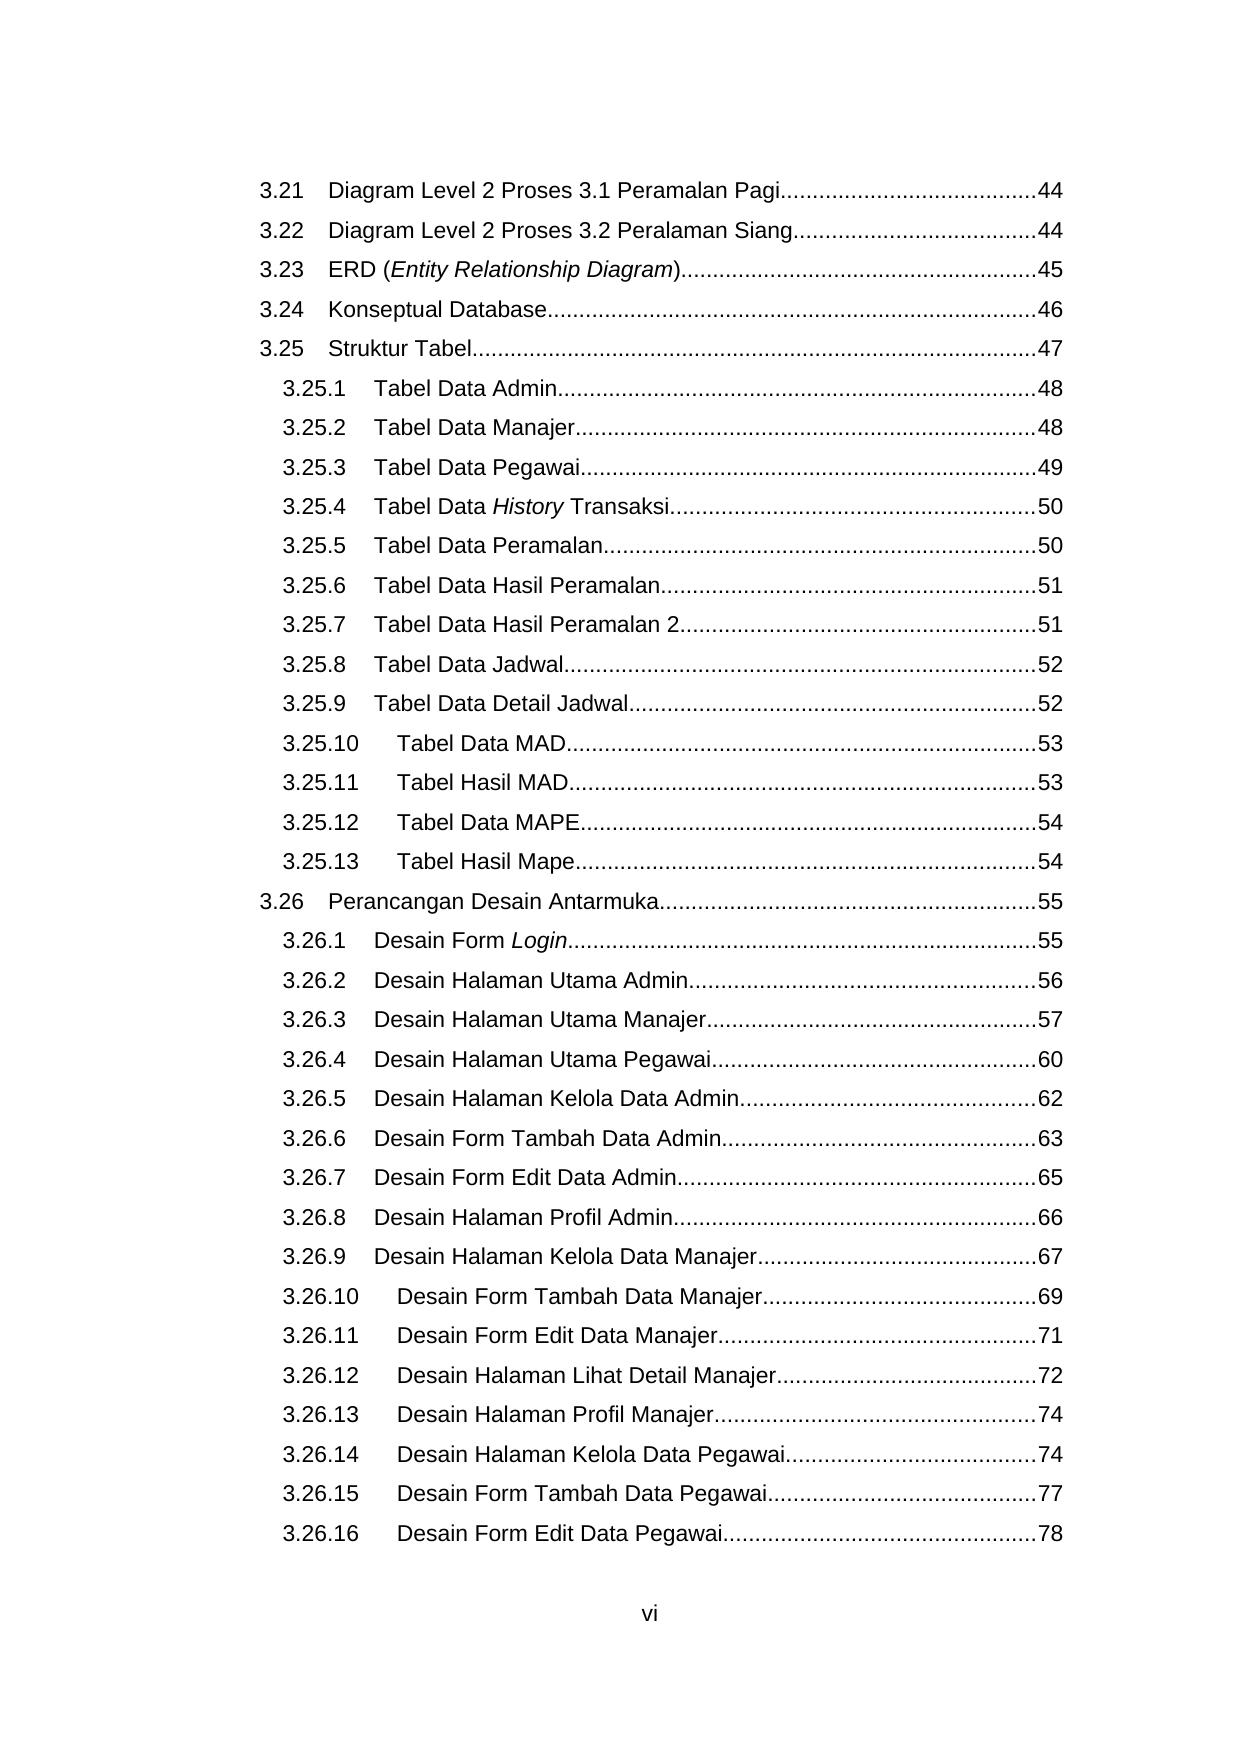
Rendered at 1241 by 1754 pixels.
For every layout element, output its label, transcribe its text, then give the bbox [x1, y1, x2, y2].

text 3.25.10 Tabel Data MAD 53 [282, 730, 1063, 756]
text 3.25.6 Tabel Data Hasil Peramalan 51 [282, 572, 1063, 598]
text 3.25.13 Tabel Hasil Mape 54 [282, 848, 1063, 875]
text 3.26.4 Desain Halaman Utama Pegawai 60 [282, 1046, 1063, 1072]
text 3.26.10 Desain Form Tambah Data Manajer 69 [282, 1283, 1063, 1309]
text 3.26.3 Desain Halaman Utama Manajer 57 [282, 1006, 1063, 1033]
text 3.25.9 Tabel Data Detail Jadwal 52 [282, 690, 1063, 717]
text 3.26.11 Desain Form Edit Data Manajer 71 [282, 1322, 1063, 1348]
text 3.25.2 Tabel Data Manajer 48 [282, 414, 1063, 440]
text 3.26.15 Desain Form Tambah Data Pegawai 77 [282, 1480, 1063, 1506]
text 3.25.11 Tabel Hasil MAD 53 [282, 769, 1063, 796]
text 3.26.7 Desain Form Edit Data Admin 65 [282, 1164, 1063, 1191]
text 3.26.14 Desain Halaman Kelola Data Pegawai 74 [282, 1441, 1063, 1467]
text 3.26.6 Desain Form Tambah Data Admin 63 [282, 1125, 1063, 1151]
text 3.24 Konseptual Database 46 [259, 296, 1063, 322]
text 3.25 Struktur Tabel 47 [259, 335, 1063, 361]
text 3.26.16 Desain Form Edit Data Pegawai 78 [282, 1519, 1063, 1546]
text 3.26.8 Desain Halaman Profil Admin 66 [282, 1204, 1063, 1230]
text 3.25.1 Tabel Data Admin 48 [282, 374, 1063, 401]
text 3.26.2 Desain Halaman Utama Admin 56 [282, 967, 1063, 993]
text 3.26.5 Desain Halaman Kelola Data Admin 62 [282, 1085, 1063, 1112]
text 3.23 ERD (Entity Relationship Diagram) 45 [259, 256, 1063, 282]
text 3.25.7 Tabel Data Hasil Peramalan 2 51 [282, 611, 1063, 638]
text 3.22 Diagram Level 2 Proses 3.2 Peralaman Siang 44 [259, 217, 1063, 243]
text 3.25.3 Tabel Data Pegawai 49 [282, 453, 1063, 480]
text 3.25.4 Tabel Data History Transaksi 50 [282, 493, 1063, 519]
text 3.26.1 Desain Form Login 55 [282, 927, 1063, 954]
text 3.21 Diagram Level 2 Proses 3.1 Peramalan Pagi 44 [259, 177, 1063, 203]
text 3.26 Perancangan Desain Antarmuka 55 [259, 888, 1063, 914]
text 3.26.9 Desain Halaman Kelola Data Manajer 67 [282, 1243, 1063, 1269]
text 3.26.12 Desain Halaman Lihat Detail Manajer 72 [282, 1362, 1063, 1388]
text 3.26.13 Desain Halaman Profil Manajer 74 [282, 1401, 1063, 1427]
text 3.25.5 Tabel Data Peramalan 50 [282, 532, 1063, 559]
text 3.25.12 Tabel Data MAPE 54 [282, 809, 1063, 835]
text 3.25.8 Tabel Data Jadwal 52 [282, 651, 1063, 677]
